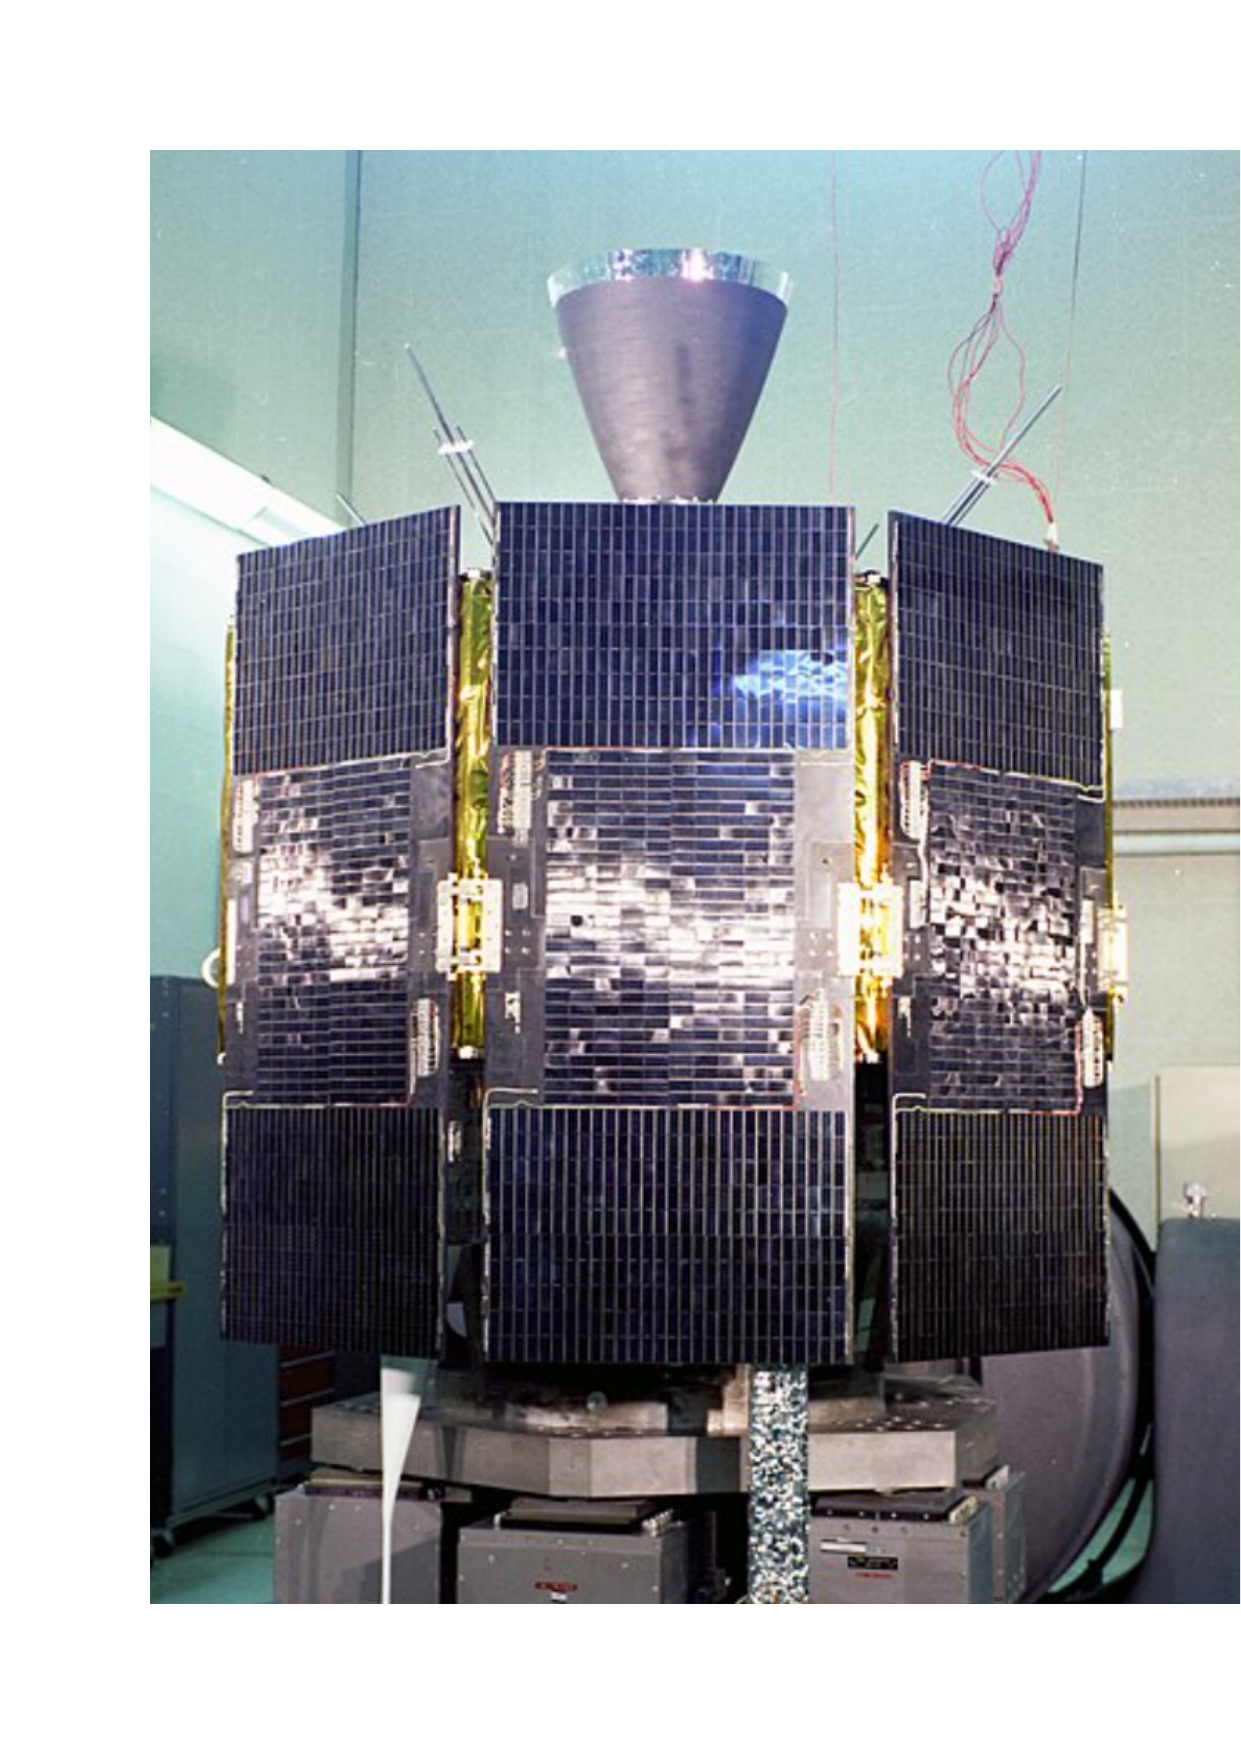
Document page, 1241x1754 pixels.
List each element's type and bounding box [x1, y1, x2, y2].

picture [150, 150, 1241, 1604]
